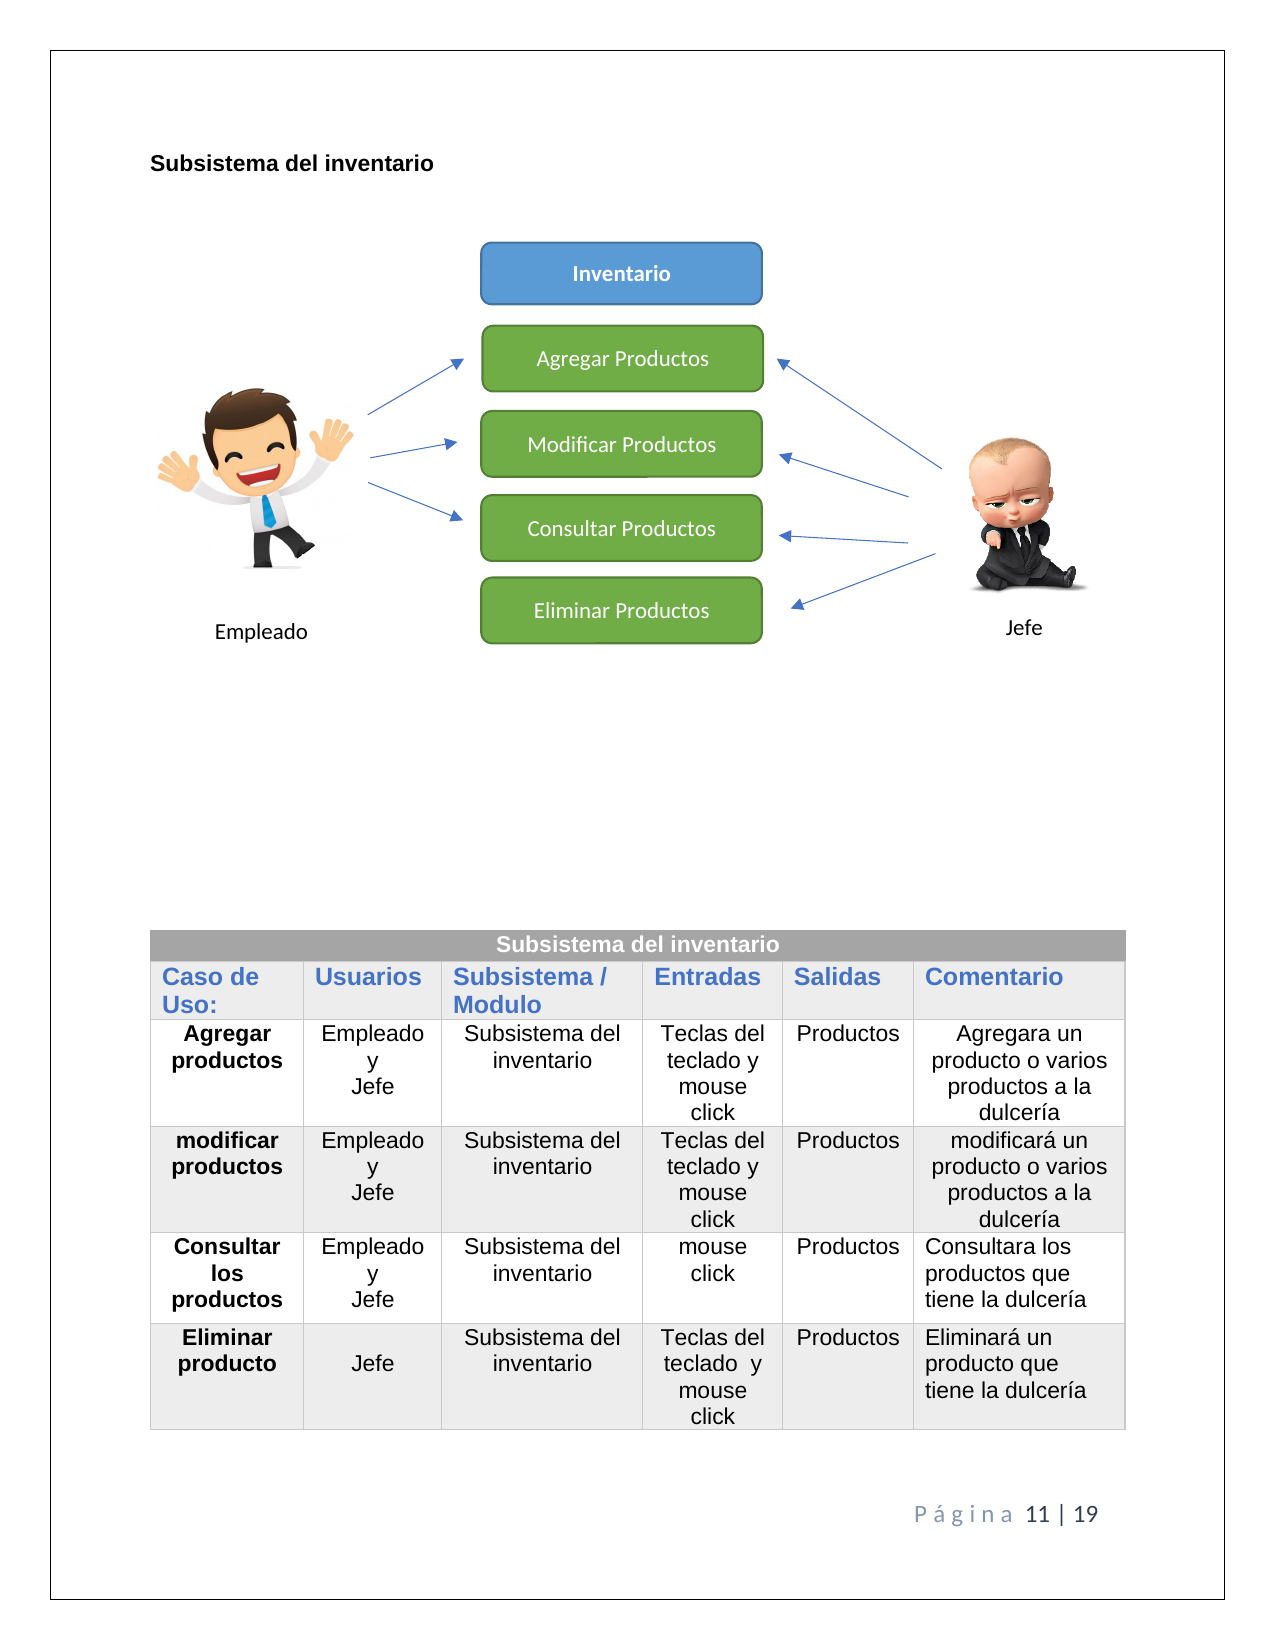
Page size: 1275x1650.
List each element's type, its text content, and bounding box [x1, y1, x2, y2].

table_cell Entradas [643, 962, 782, 1019]
table_cell mouse click [643, 1233, 782, 1323]
table_cell Teclas del teclado y mouse click [643, 1324, 782, 1429]
text Subsistema del inventario [150, 150, 1125, 176]
table_cell Teclas del teclado y mouse click [643, 1020, 782, 1126]
table_cell Jefe [304, 1324, 441, 1429]
picture [965, 435, 1092, 595]
table_cell Productos [783, 1233, 913, 1323]
table_cell Caso de Uso: [151, 962, 303, 1019]
table_cell Subsistema del inventario [442, 1324, 642, 1429]
picture [155, 386, 354, 569]
table_cell Eliminar producto [151, 1324, 303, 1429]
table_cell modificará un producto o varios productos a la dulcería [914, 1127, 1124, 1232]
table_cell Subsistema / Modulo [442, 962, 642, 1019]
table_cell Productos [783, 1324, 913, 1429]
table_cell Eliminará un producto que tiene la dulcería [914, 1324, 1124, 1429]
table_cell Subsistema del inventario [442, 1127, 642, 1232]
table_cell Subsistema del inventario [442, 1233, 642, 1323]
table_cell Agregar productos [151, 1020, 303, 1126]
table_cell Teclas del teclado y mouse click [643, 1127, 782, 1232]
table_cell Productos [783, 1020, 913, 1126]
table_cell Empleado y Jefe [304, 1020, 441, 1126]
table_cell Agregara un producto o varios productos a la dulcería [914, 1020, 1124, 1126]
table_cell Productos [783, 1127, 913, 1232]
table_header Subsistema del inventario [151, 931, 1124, 961]
table_cell Consultar los productos [151, 1233, 303, 1323]
table_cell Subsistema del inventario [442, 1020, 642, 1126]
table_cell Usuarios [304, 962, 441, 1019]
table_cell Salidas [783, 962, 913, 1019]
table_cell Empleado y Jefe [304, 1233, 441, 1323]
table_cell Empleado y Jefe [304, 1127, 441, 1232]
table_cell Consultara los productos que tiene la dulcería [914, 1233, 1124, 1323]
table_cell modificar productos [151, 1127, 303, 1232]
table_cell Comentario [914, 962, 1124, 1019]
